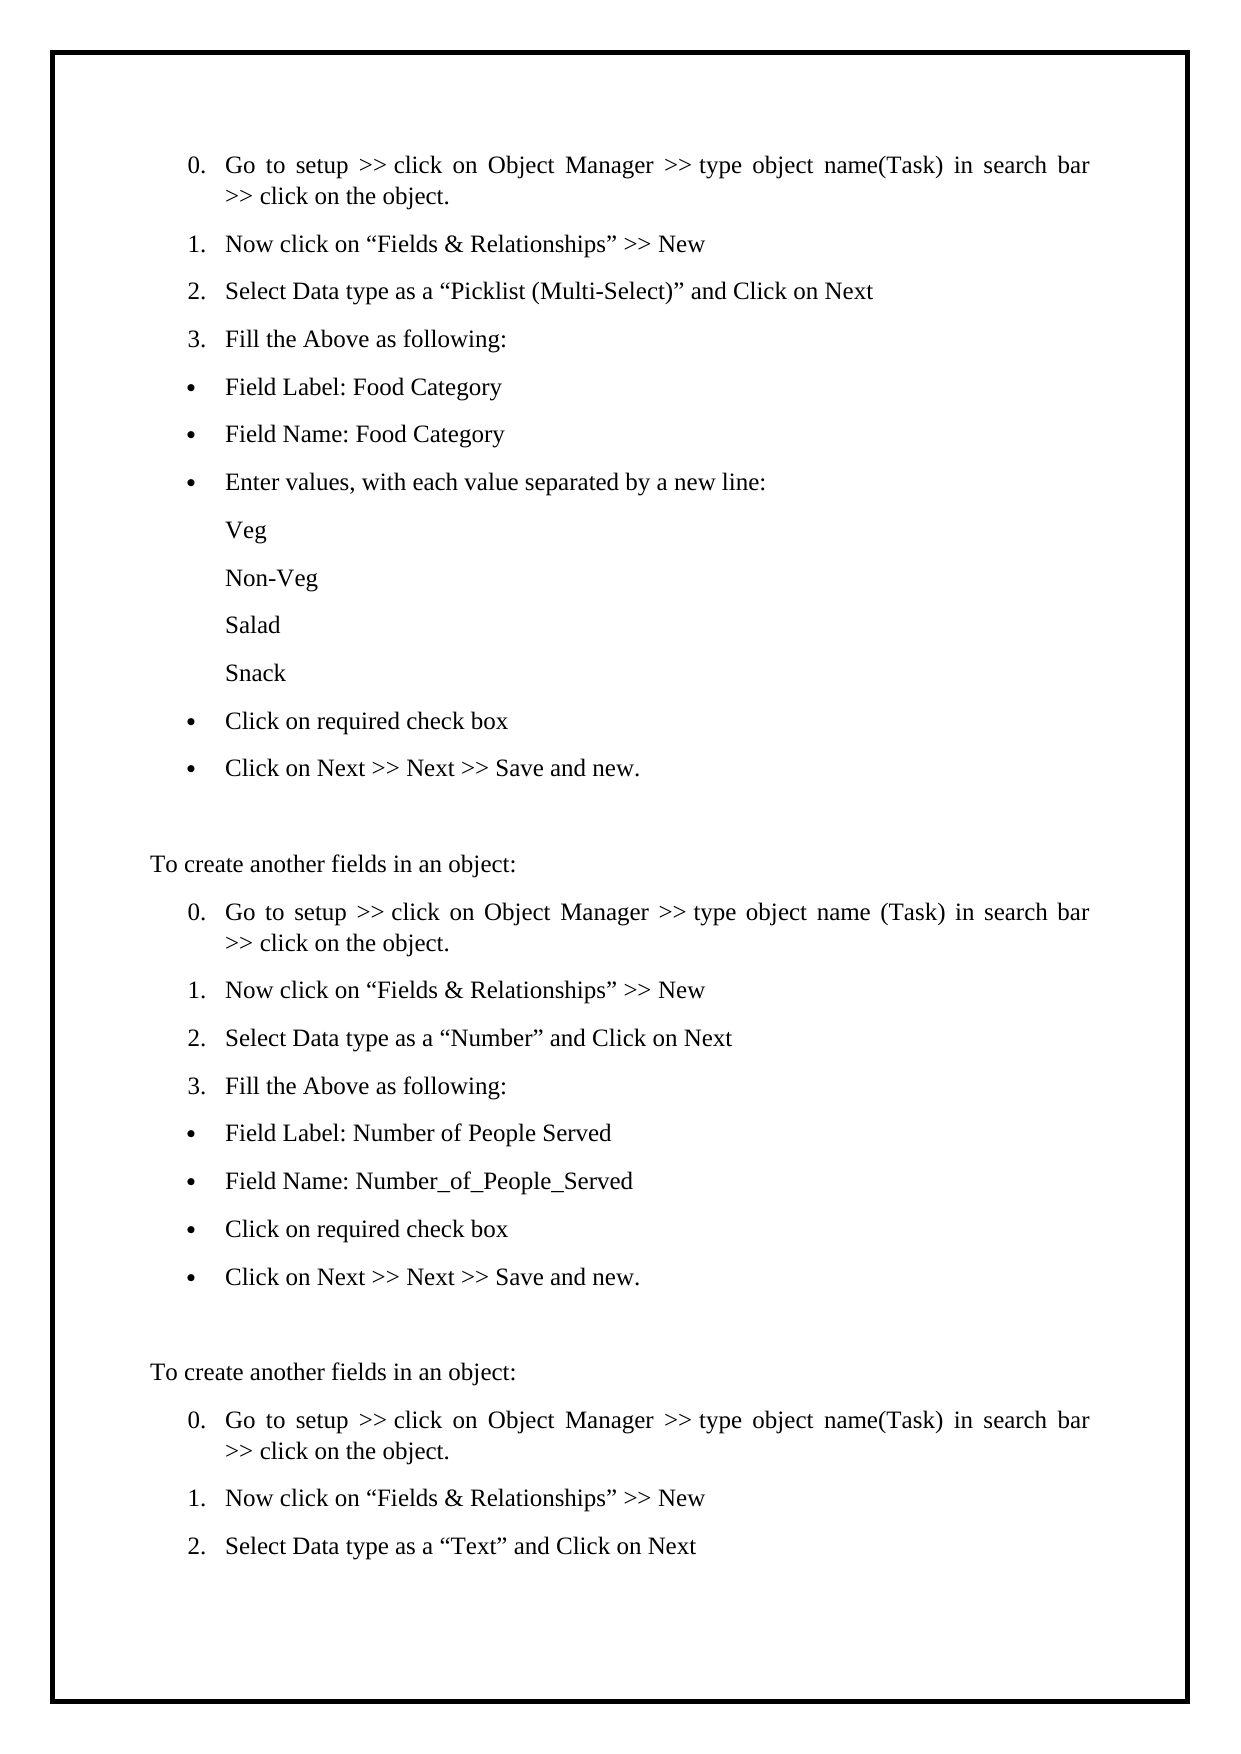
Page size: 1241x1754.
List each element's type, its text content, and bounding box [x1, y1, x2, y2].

list Click on required check box [187, 1214, 1090, 1243]
list Now click on “Fields & Relationships” >> New [187, 229, 1090, 257]
list Click on required check box [187, 706, 1090, 734]
list Select Data type as a “Text” and Click on Next [187, 1531, 1090, 1560]
list Select Data type as a “Number” and Click on Next [187, 1023, 1090, 1052]
list Now click on “Fields & Relationships” >> New [187, 1483, 1090, 1512]
list Go to setup >> click on Object Manager >> type object name (Task) in search bar >> click on the object. [187, 897, 1090, 956]
list Click on Next >> Next >> Save and new. [187, 1262, 1090, 1290]
list Fill the Above as following: [187, 324, 1090, 353]
text Veg [225, 515, 1090, 544]
list Fill the Above as following: [187, 1071, 1090, 1099]
text Salad [225, 610, 1090, 639]
list Field Label: Number of People Served [187, 1118, 1090, 1147]
list Field Name: Food Category [187, 419, 1090, 448]
text Non-Veg [225, 563, 1090, 591]
list Select Data type as a “Picklist (Multi-Select)” and Click on Next [187, 276, 1090, 305]
list Go to setup >> click on Object Manager >> type object name(Task) in search bar >> click on the object. [187, 1405, 1090, 1464]
list Go to setup >> click on Object Manager >> type object name(Task) in search bar >> click on the object. [187, 150, 1090, 210]
list Click on Next >> Next >> Save and new. [187, 753, 1090, 782]
list Field Label: Food Category [187, 372, 1090, 401]
list Field Name: Number_of_People_Served [187, 1166, 1090, 1195]
text Snack [225, 658, 1090, 687]
text To create another fields in an object: [150, 849, 1090, 878]
list Enter values, with each value separated by a new line: [187, 467, 1090, 496]
text To create another fields in an object: [150, 1357, 1090, 1386]
list Now click on “Fields & Relationships” >> New [187, 975, 1090, 1004]
